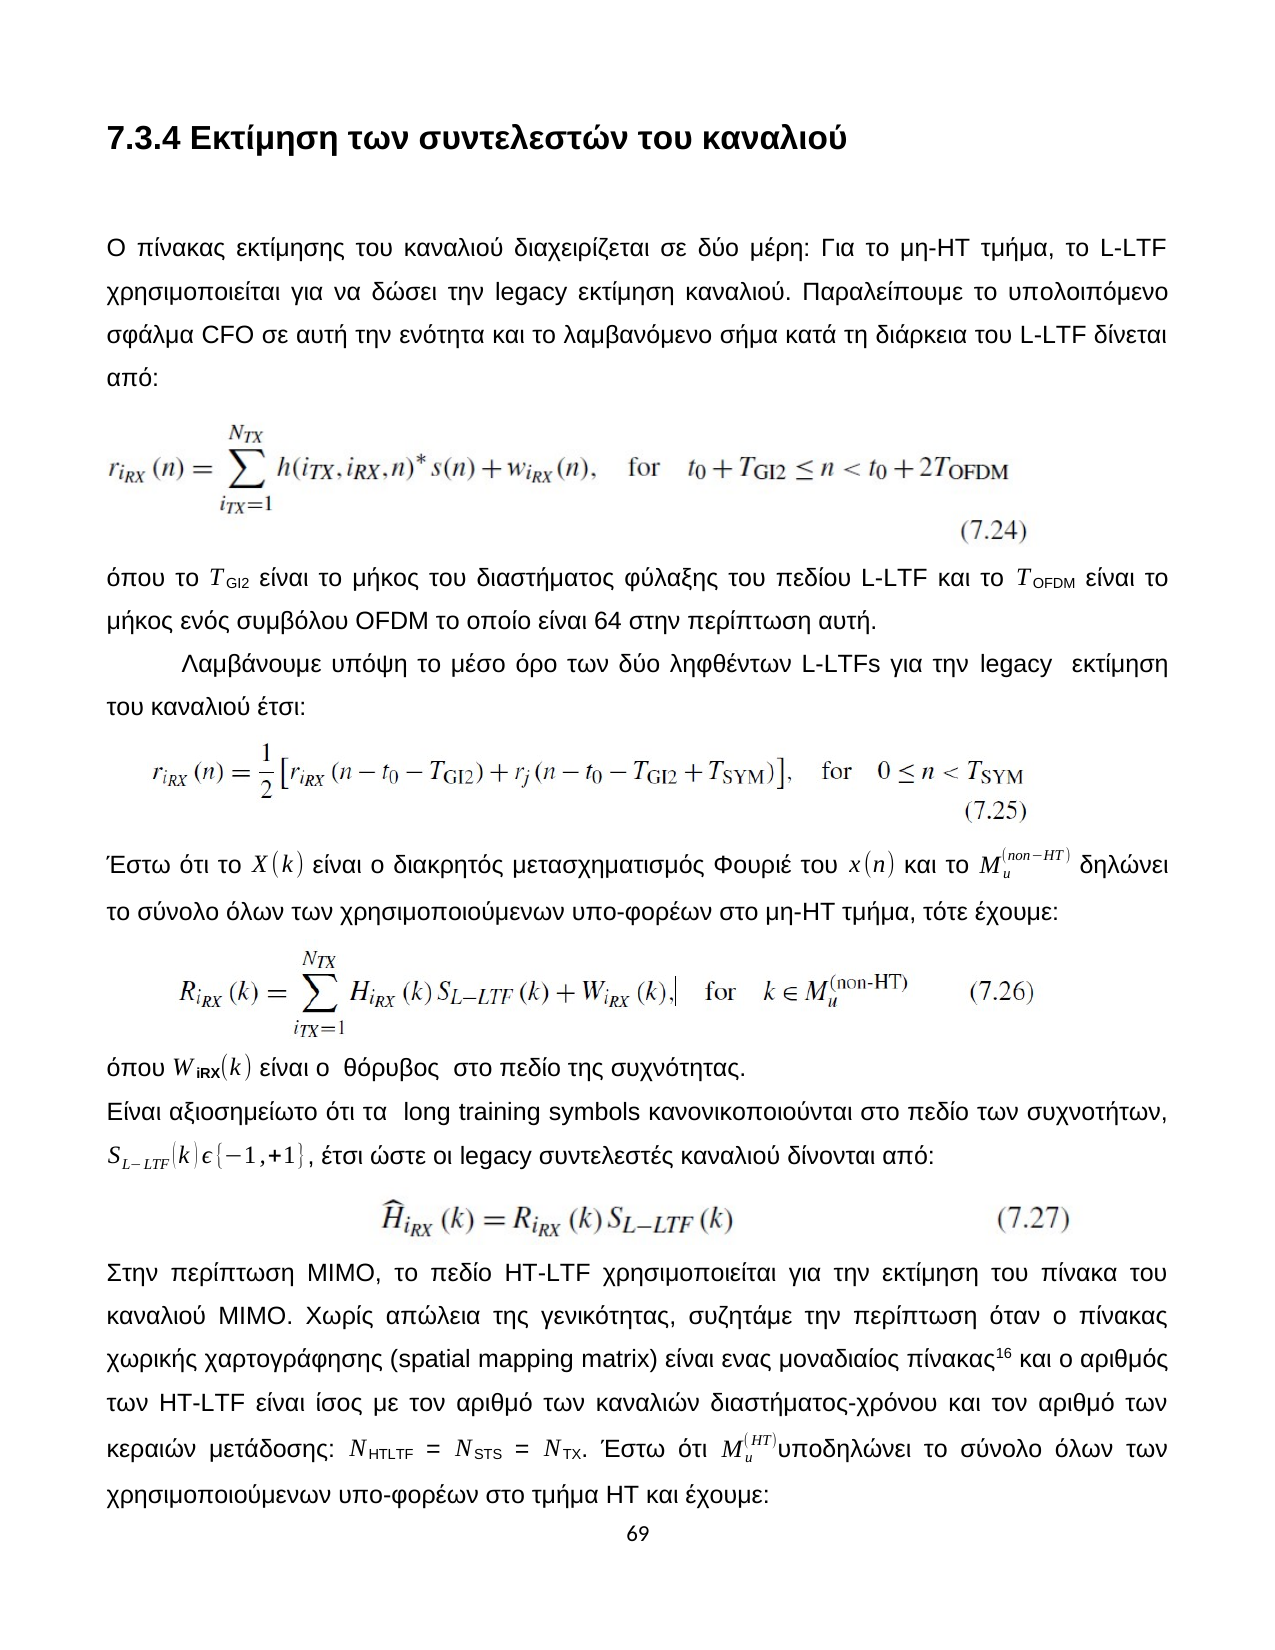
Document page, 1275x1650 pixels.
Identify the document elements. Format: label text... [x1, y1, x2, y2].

text Ο πίνακας εκτίμησης του καναλιού διαχειρίζεται σε δύο μέρη: Για το μη-ΗΤ τμήμα, το L-LTF χρησιμοποιείται για να δώσει την legacy εκτίμηση καναλιού. Παραλείπουμε το υπoλοιπόμενο σφάλμα CFO σε αυτή την ενότητα και το λαμβανόμενο σήμα κατά τη διάρκεια του L-LTF δίνεται από: [106, 233, 1169, 391]
text Είναι αξιοσημείωτο ότι τα long training symbols κανονικοποιούνται στο πεδίο των συχνοτήτων, , έτσι ώστε οι legacy συντελεστές καναλιoύ δίνονται από: [106, 1097, 1169, 1172]
picture [118, 939, 1164, 1039]
picture [147, 735, 1118, 833]
text Στην περίπτωση MIMO, το πεδίο HT-LTF χρησιμοποιείται για την εκτίμηση του πίνακα του καναλιού MIMO. Χωρίς απώλεια της γενικότητας, συζητάμε την περίπτωση όταν ο πίνακας χωρικής χαρτογράφησης (spatial mapping matrix) είναι ενας μοναδιαίος πίνακας16 και ο αριθμός των HT-LTF είναι ίσος με τον αριθμό των καναλιών διαστήματος-χρόνου και τον αριθμό των κεραιών μετάδοσης: HTLTF = STS = TX. Έστω ότι υποδηλώνει το σύνολο όλων των χρησιμοποιούμενων υπο-φορέων στο τμήμα ΗΤ και έχουμε: [106, 1258, 1169, 1509]
text Έστω ότι το είναι ο διακρητός μετασχηματισμός Φουριέ του και το δηλώνει το σύνολο όλων των χρησιμοποιούμενων υπο-φορέων στο μη-ΗΤ τμήμα, τότε έχουμε: [106, 847, 1169, 925]
picture [106, 405, 1166, 549]
text όπου iRX είναι ο θόρυβος στο πεδίο της συχνότητας. [106, 1052, 1169, 1082]
text Λαμβάνουμε υπόψη το μέσο όρο των δύο ληφθέντων L-LTFs για την legacy εκτίμηση του καναλιού έτσι: [106, 649, 1169, 721]
text όπου το GI2 είναι το μήκος του διαστήματος φύλαξης του πεδίου L-LTF και το OFDM είναι το μήκος ενός συμβόλου OFDM το οποίο είναι 64 στην περίπτωση αυτή. [106, 562, 1169, 634]
picture [106, 1187, 1275, 1245]
text 7.3.4 Εκτίμηση των συντελεστών του καναλιού [106, 118, 1169, 157]
